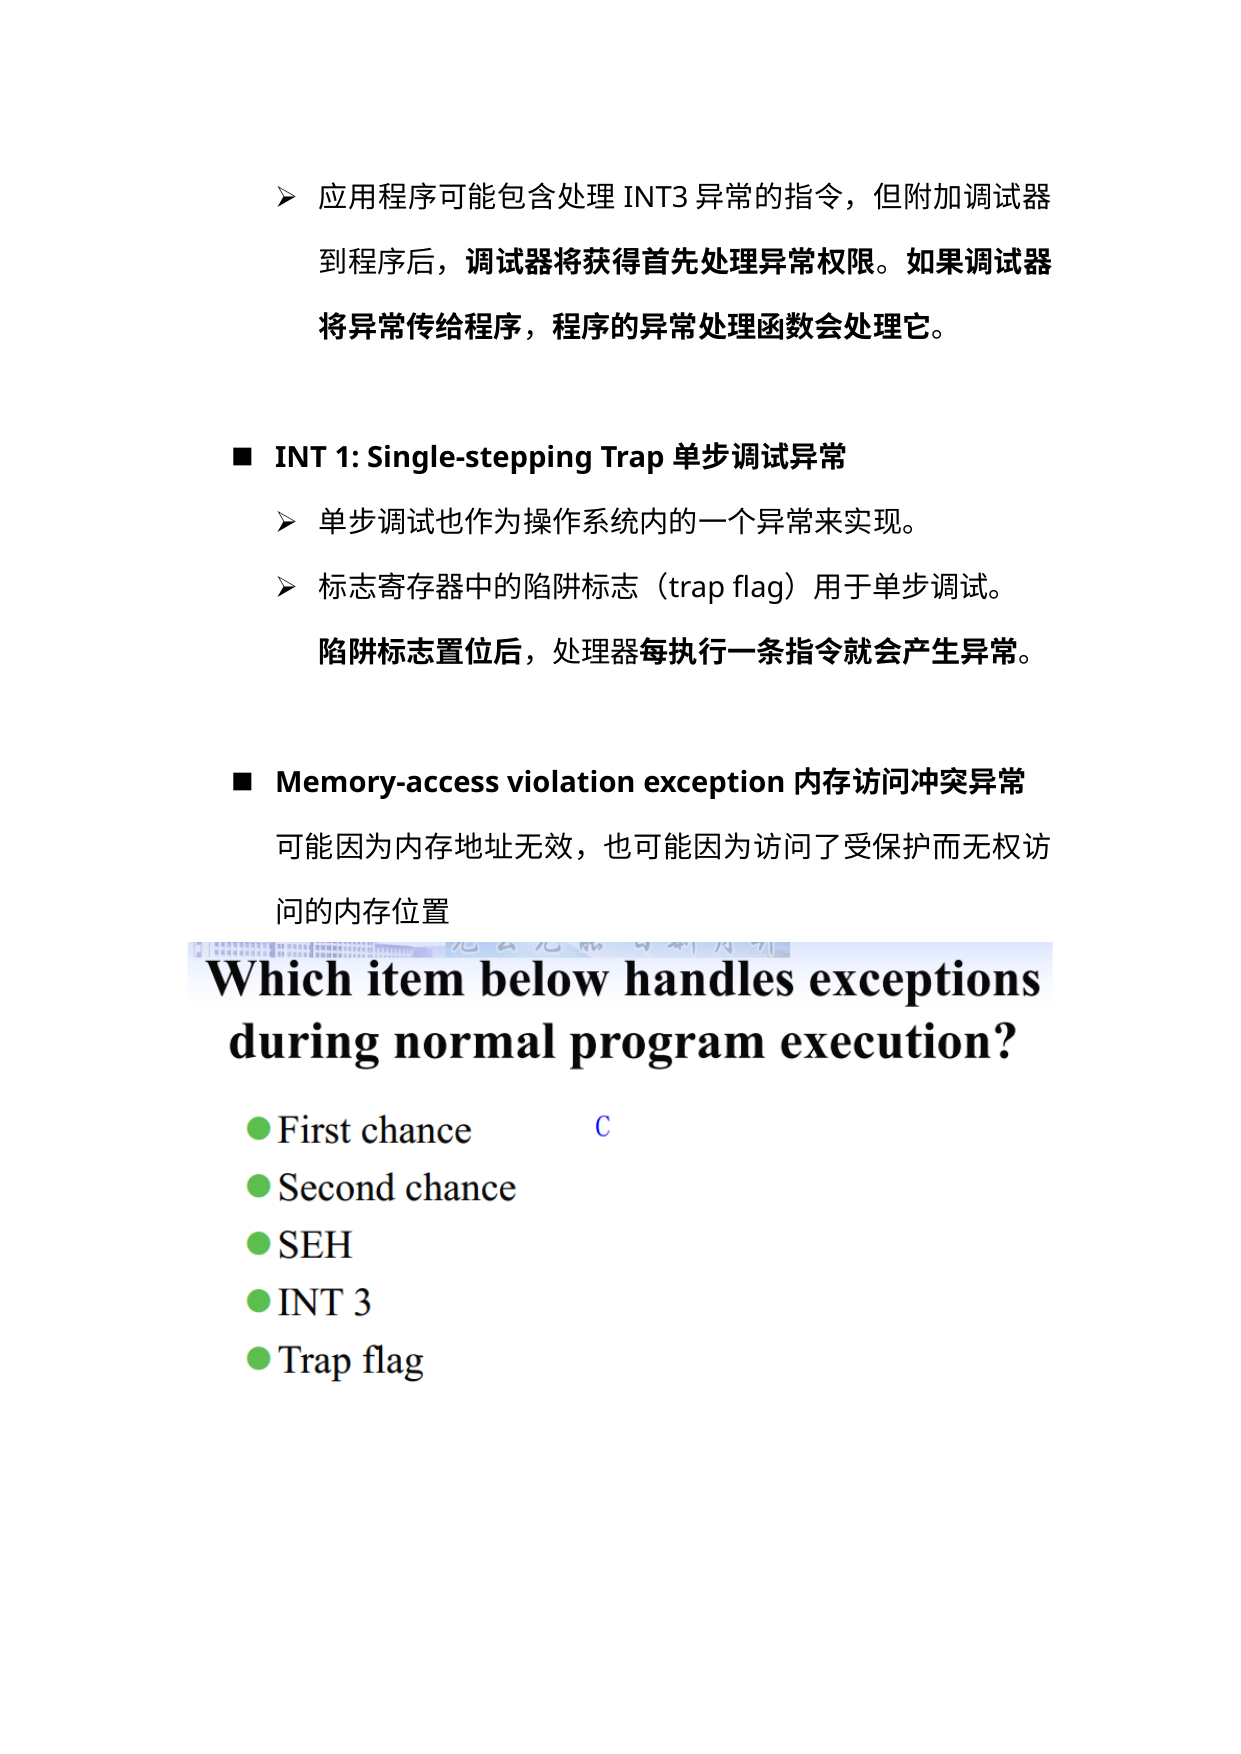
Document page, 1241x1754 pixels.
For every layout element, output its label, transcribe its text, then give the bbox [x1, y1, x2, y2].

list 可能因为内存地址无效，也可能因为访问了受保护而无权访问的内存位置 [275, 812, 1053, 942]
list Memory-access violation exception 内存访问冲突异常 [231, 747, 1053, 812]
list INT 1: Single-stepping Trap 单步调试异常 [231, 422, 1053, 487]
list 陷阱标志置位后，处理器每执行一条指令就会产生异常。 [319, 617, 1053, 682]
picture [187, 942, 1053, 1401]
list 单步调试也作为操作系统内的一个异常来实现。 [275, 487, 1053, 552]
list 应用程序可能包含处理INT3异常的指令，但附加调试器到程序后，调试器将获得首先处理异常权限。如果调试器将异常传给程序，程序的异常处理函数会处理它。 [275, 162, 1053, 357]
list 标志寄存器中的陷阱标志（trap flag）用于单步调试。 [275, 552, 1053, 617]
